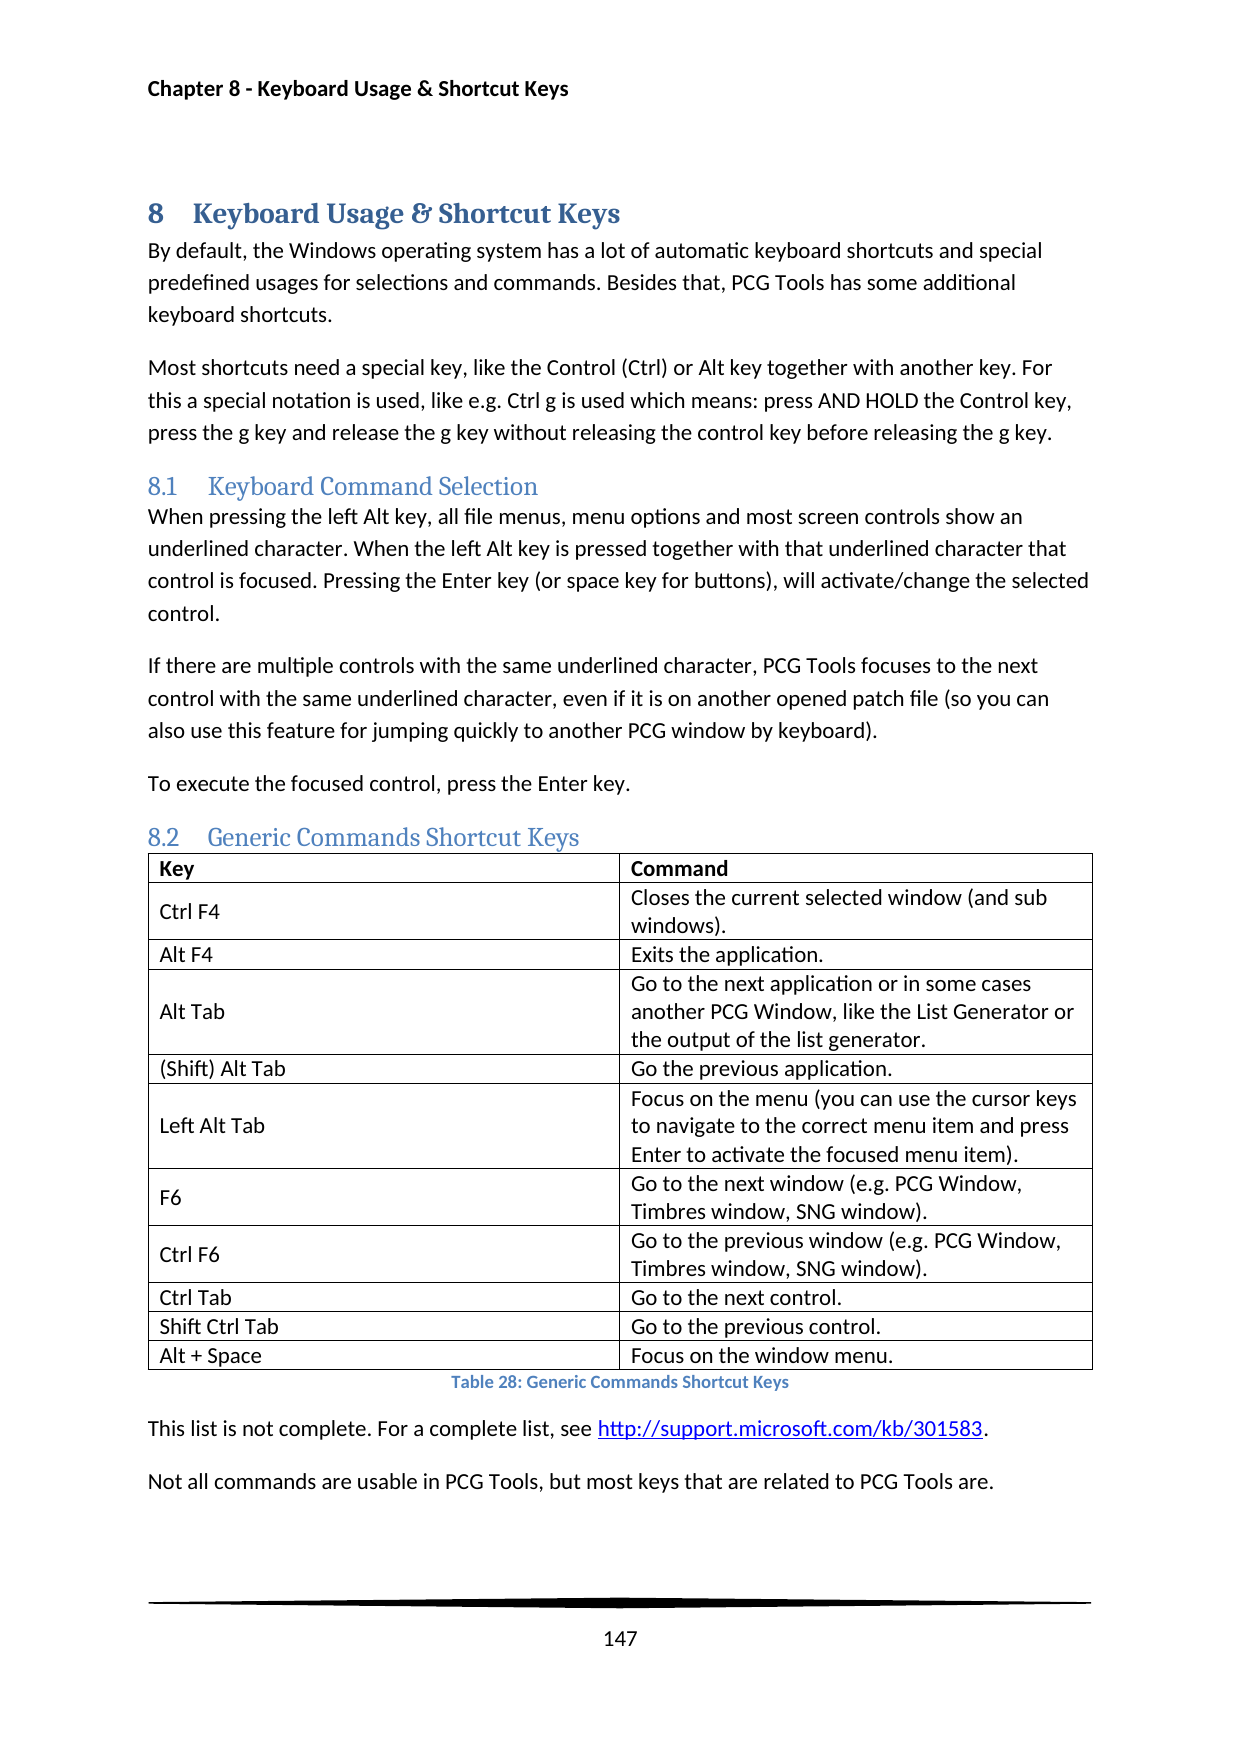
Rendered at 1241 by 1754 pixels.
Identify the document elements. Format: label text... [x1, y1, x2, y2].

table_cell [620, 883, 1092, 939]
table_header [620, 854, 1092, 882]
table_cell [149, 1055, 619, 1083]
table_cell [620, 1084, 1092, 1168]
subtitle Generic Commands Shortcut Keys [148, 822, 1093, 853]
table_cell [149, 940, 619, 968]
subtitle Keyboard Command Selection [148, 471, 1093, 502]
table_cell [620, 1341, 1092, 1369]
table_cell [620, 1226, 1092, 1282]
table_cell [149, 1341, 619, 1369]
text This list is not complete. For a complete list, see http://support.microsoft.com/kb/301583. [148, 1414, 1093, 1442]
subtitle Keyboard Usage & Shortcut Keys [148, 198, 1093, 231]
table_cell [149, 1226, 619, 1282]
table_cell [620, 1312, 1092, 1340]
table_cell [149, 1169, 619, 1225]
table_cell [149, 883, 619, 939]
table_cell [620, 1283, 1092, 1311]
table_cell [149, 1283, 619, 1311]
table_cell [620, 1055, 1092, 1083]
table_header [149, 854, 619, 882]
text To execute the focused control, press the Enter key. [148, 769, 1093, 797]
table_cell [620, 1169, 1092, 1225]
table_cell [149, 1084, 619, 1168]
text If there are multiple controls with the same underlined character, PCG Tools focuses to the next control with the same underlined character, even if it is on another opened patch file (so you can also use this feature for jumping quickly to another PCG window by keyboard). [148, 652, 1093, 744]
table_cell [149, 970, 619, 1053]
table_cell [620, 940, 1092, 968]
text By default, the Windows operating system has a lot of automatic keyboard shortcuts and special predefined usages for selections and commands. Besides that, PCG Tools has some additional keyboard shortcuts. [148, 236, 1093, 328]
text Not all commands are usable in PCG Tools, but most keys that are related to PCG Tools are. [148, 1467, 1093, 1495]
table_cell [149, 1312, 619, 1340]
text Most shortcuts need a special key, like the Control (Ctrl) or Alt key together with another key. For this a special notation is used, like e.g. Ctrl g is used which means: press AND HOLD the Control key, press the g key and release the g key without releasing the control key before releasing the g key. [148, 353, 1093, 446]
text When pressing the left Alt key, all file menus, menu options and most screen controls show an underlined character. When the left Alt key is pressed together with that underlined character that control is focused. Pressing the Enter key (or space key for buttons), will activate/change the selected control. [148, 502, 1093, 627]
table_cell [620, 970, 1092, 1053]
